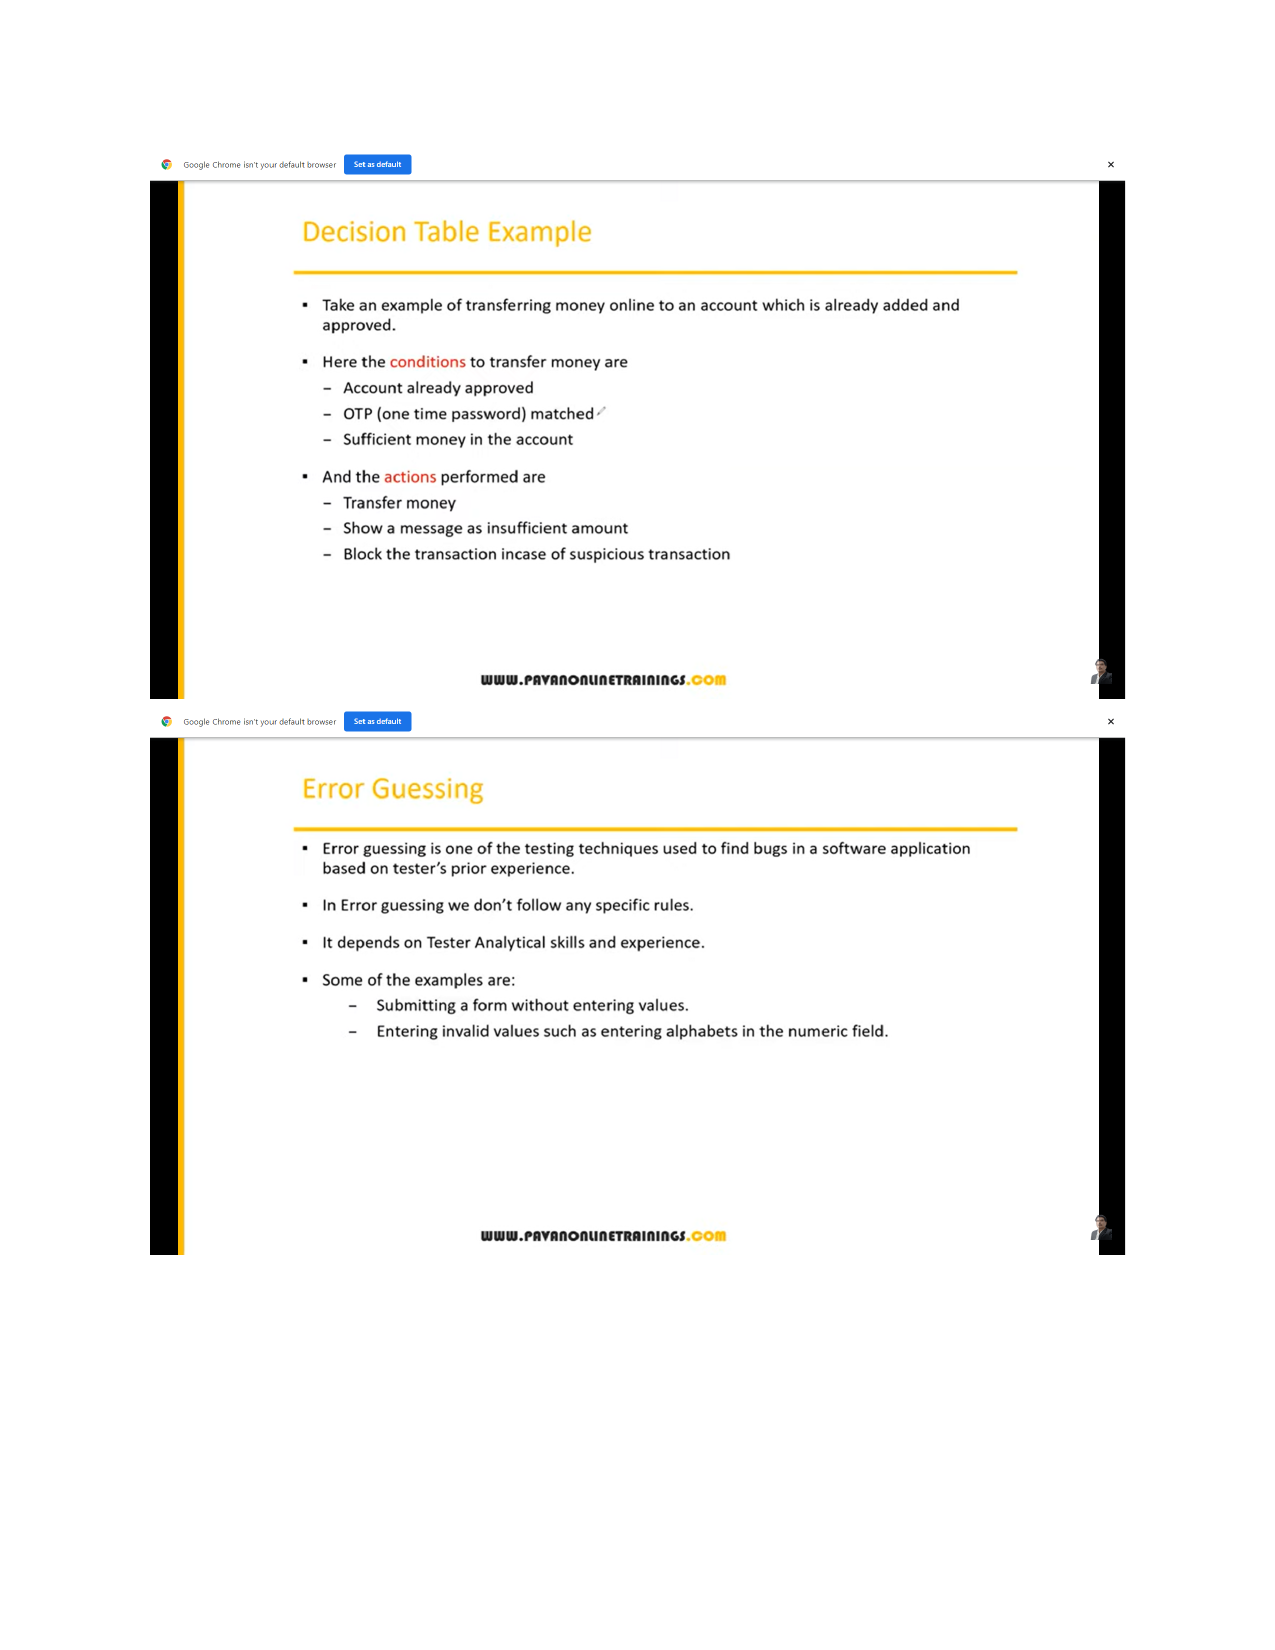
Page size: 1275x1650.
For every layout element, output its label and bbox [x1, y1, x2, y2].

picture [150, 706, 1125, 1255]
picture [150, 150, 1125, 699]
